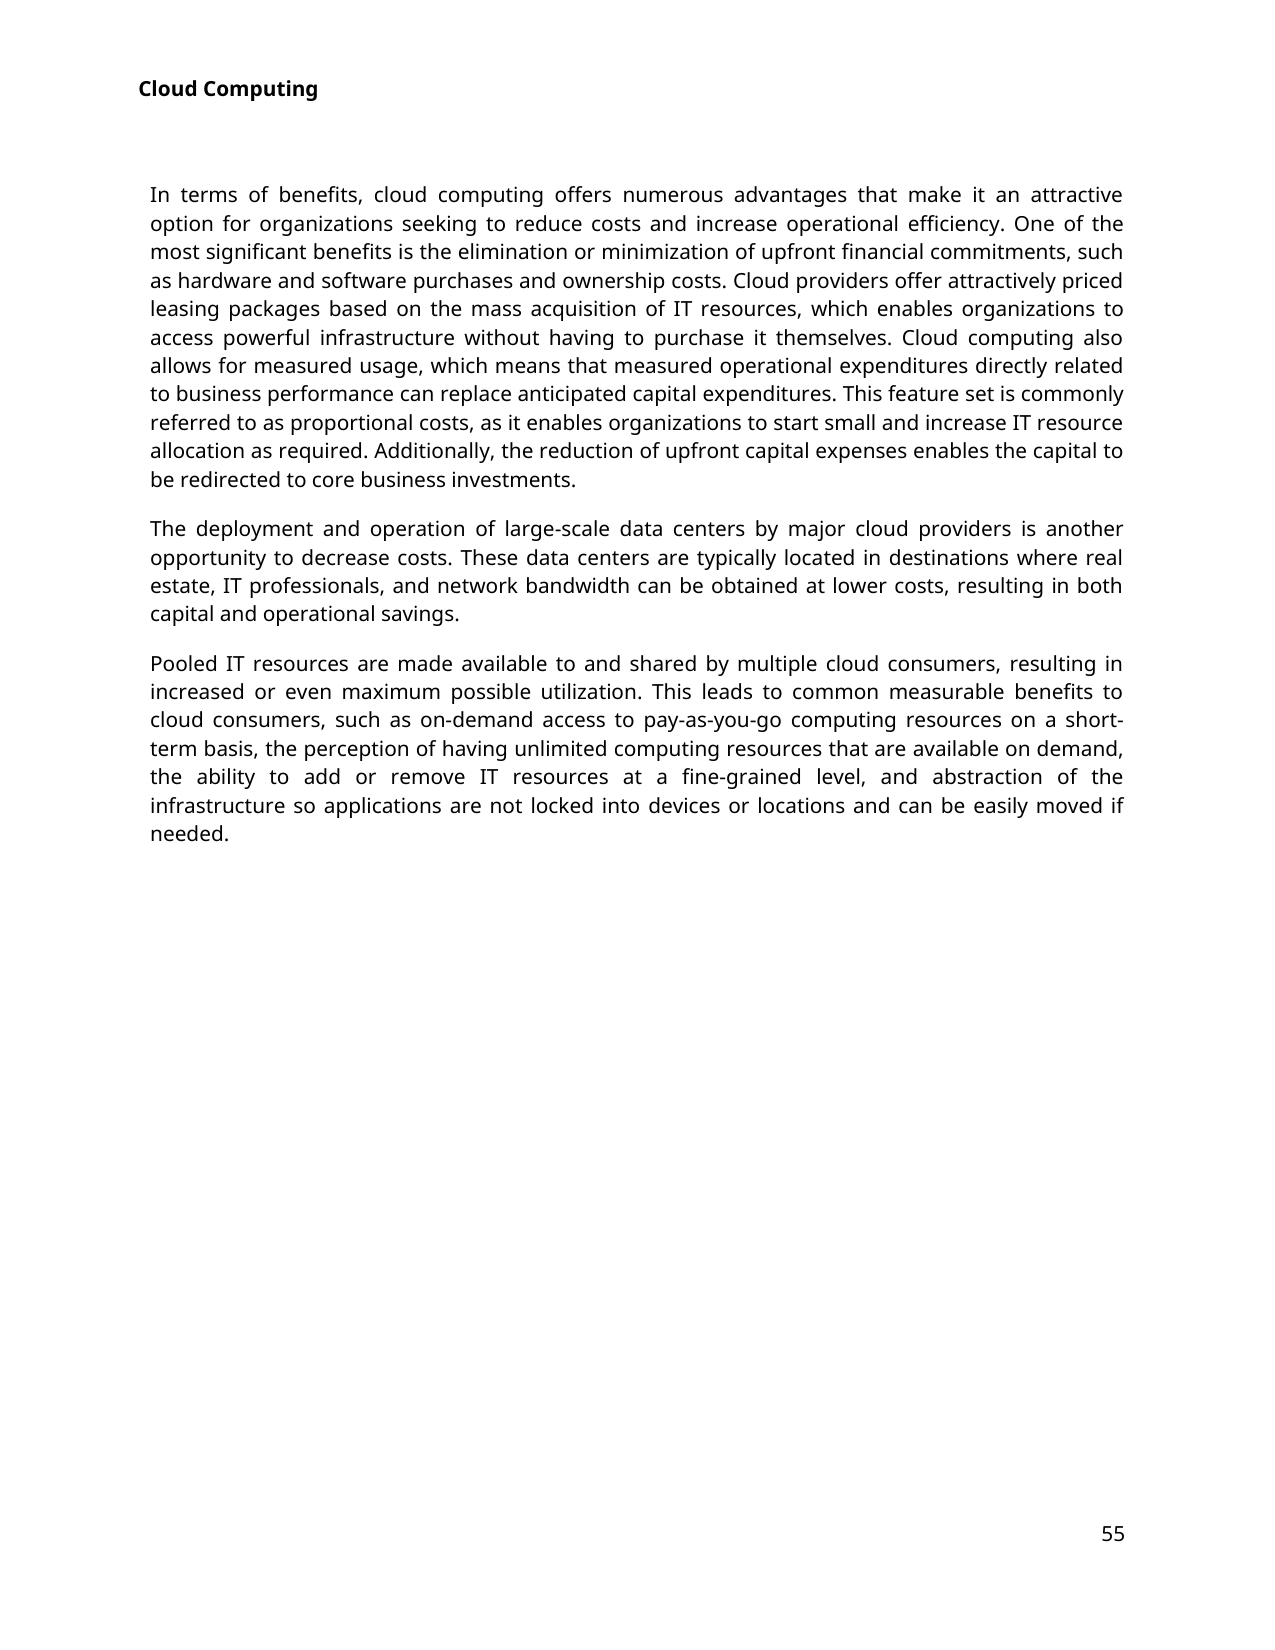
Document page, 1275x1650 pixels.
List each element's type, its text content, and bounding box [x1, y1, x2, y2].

text The deployment and operation of large-scale data centers by major cloud providers is another opportunity to decrease costs. These data centers are typically located in destinations where real estate, IT professionals, and network bandwidth can be obtained at lower costs, resulting in both capital and operational savings. [150, 514, 1125, 628]
text Pooled IT resources are made available to and shared by multiple cloud consumers, resulting in increased or even maximum possible utilization. This leads to common measurable benefits to cloud consumers, such as on-demand access to pay-as-you-go computing resources on a short-term basis, the perception of having unlimited computing resources that are available on demand, the ability to add or remove IT resources at a fine-grained level, and abstraction of the infrastructure so applications are not locked into devices or locations and can be easily moved if needed. [150, 649, 1125, 848]
text In terms of benefits, cloud computing offers numerous advantages that make it an attractive option for organizations seeking to reduce costs and increase operational efficiency. One of the most significant benefits is the elimination or minimization of upfront financial commitments, such as hardware and software purchases and ownership costs. Cloud providers offer attractively priced leasing packages based on the mass acquisition of IT resources, which enables organizations to access powerful infrastructure without having to purchase it themselves. Cloud computing also allows for measured usage, which means that measured operational expenditures directly related to business performance can replace anticipated capital expenditures. This feature set is commonly referred to as proportional costs, as it enables organizations to start small and increase IT resource allocation as required. Additionally, the reduction of upfront capital expenses enables the capital to be redirected to core business investments. [150, 181, 1125, 493]
